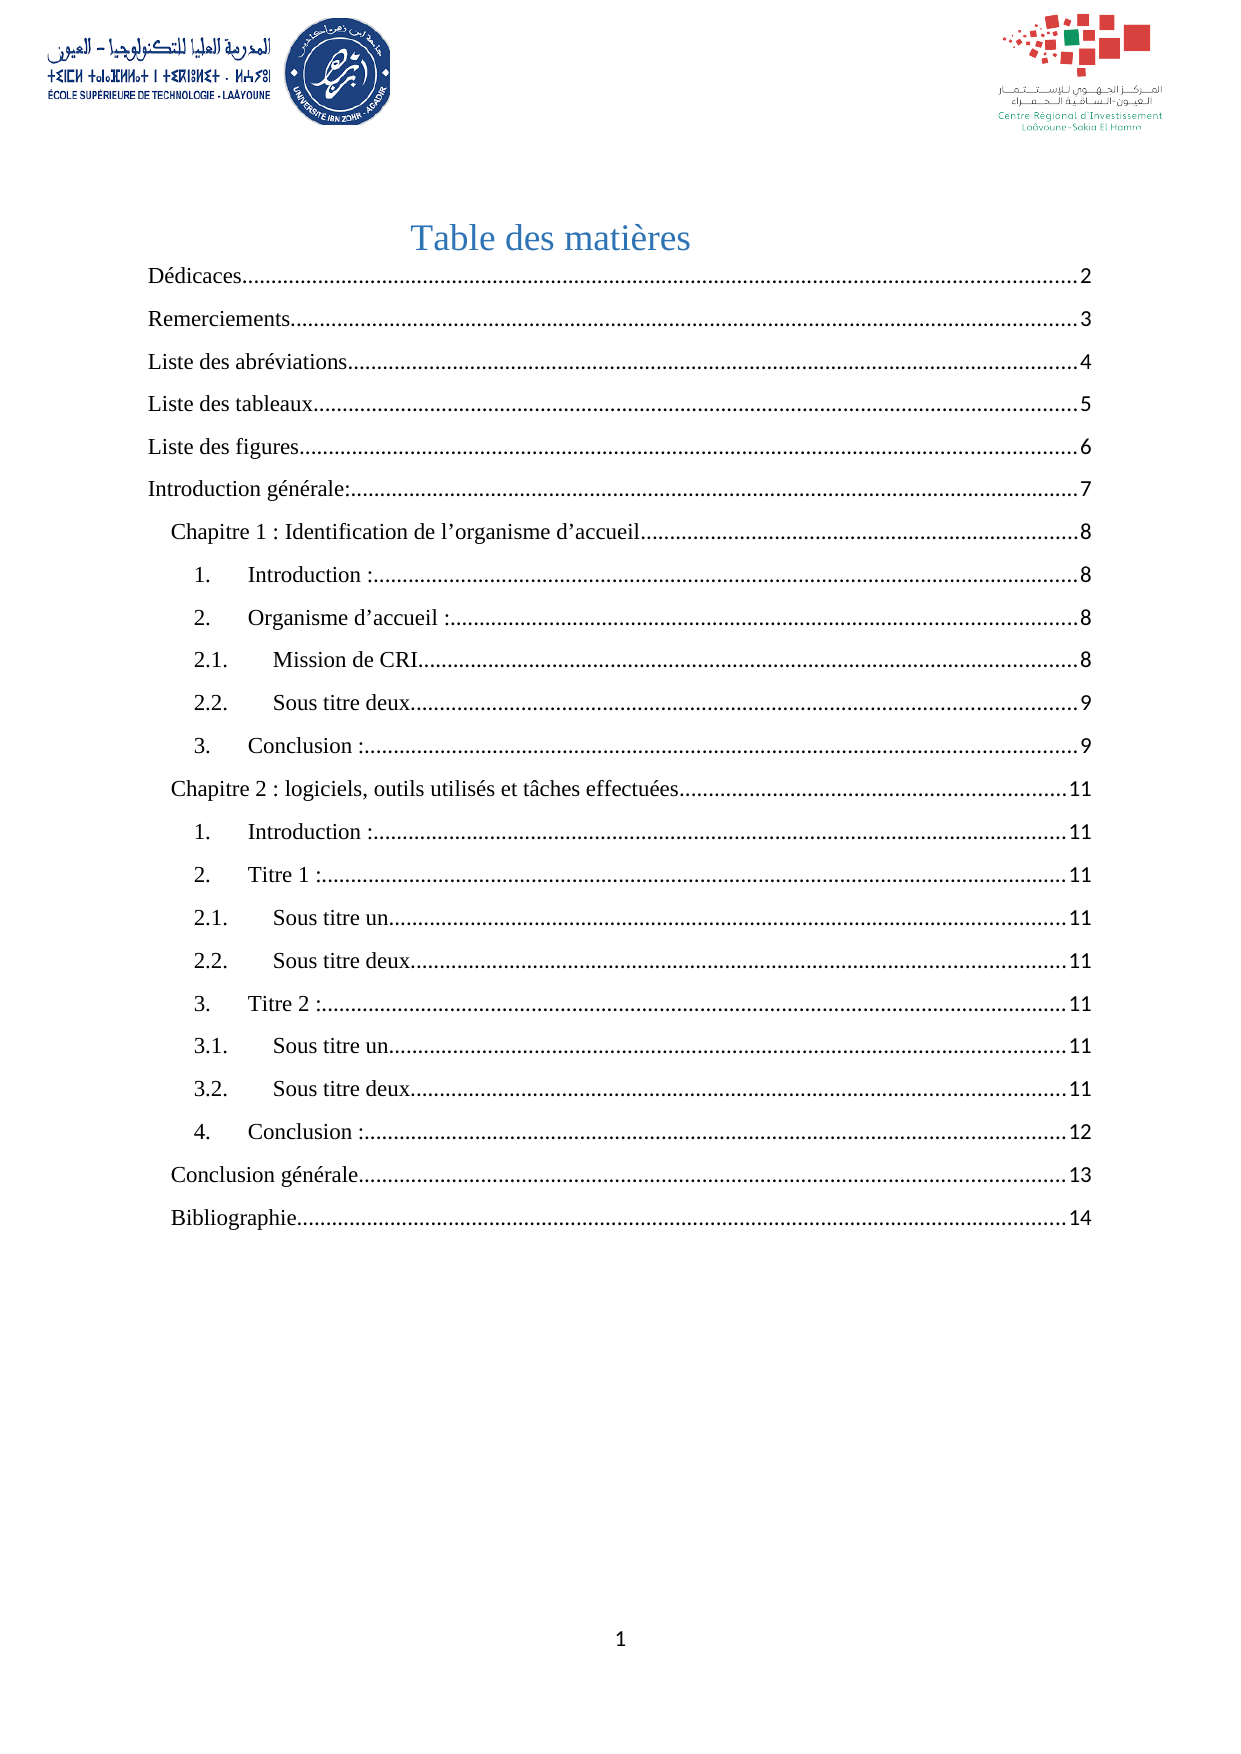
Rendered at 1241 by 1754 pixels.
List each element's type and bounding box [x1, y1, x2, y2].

picture [46, 18, 390, 125]
picture [990, 11, 1176, 131]
